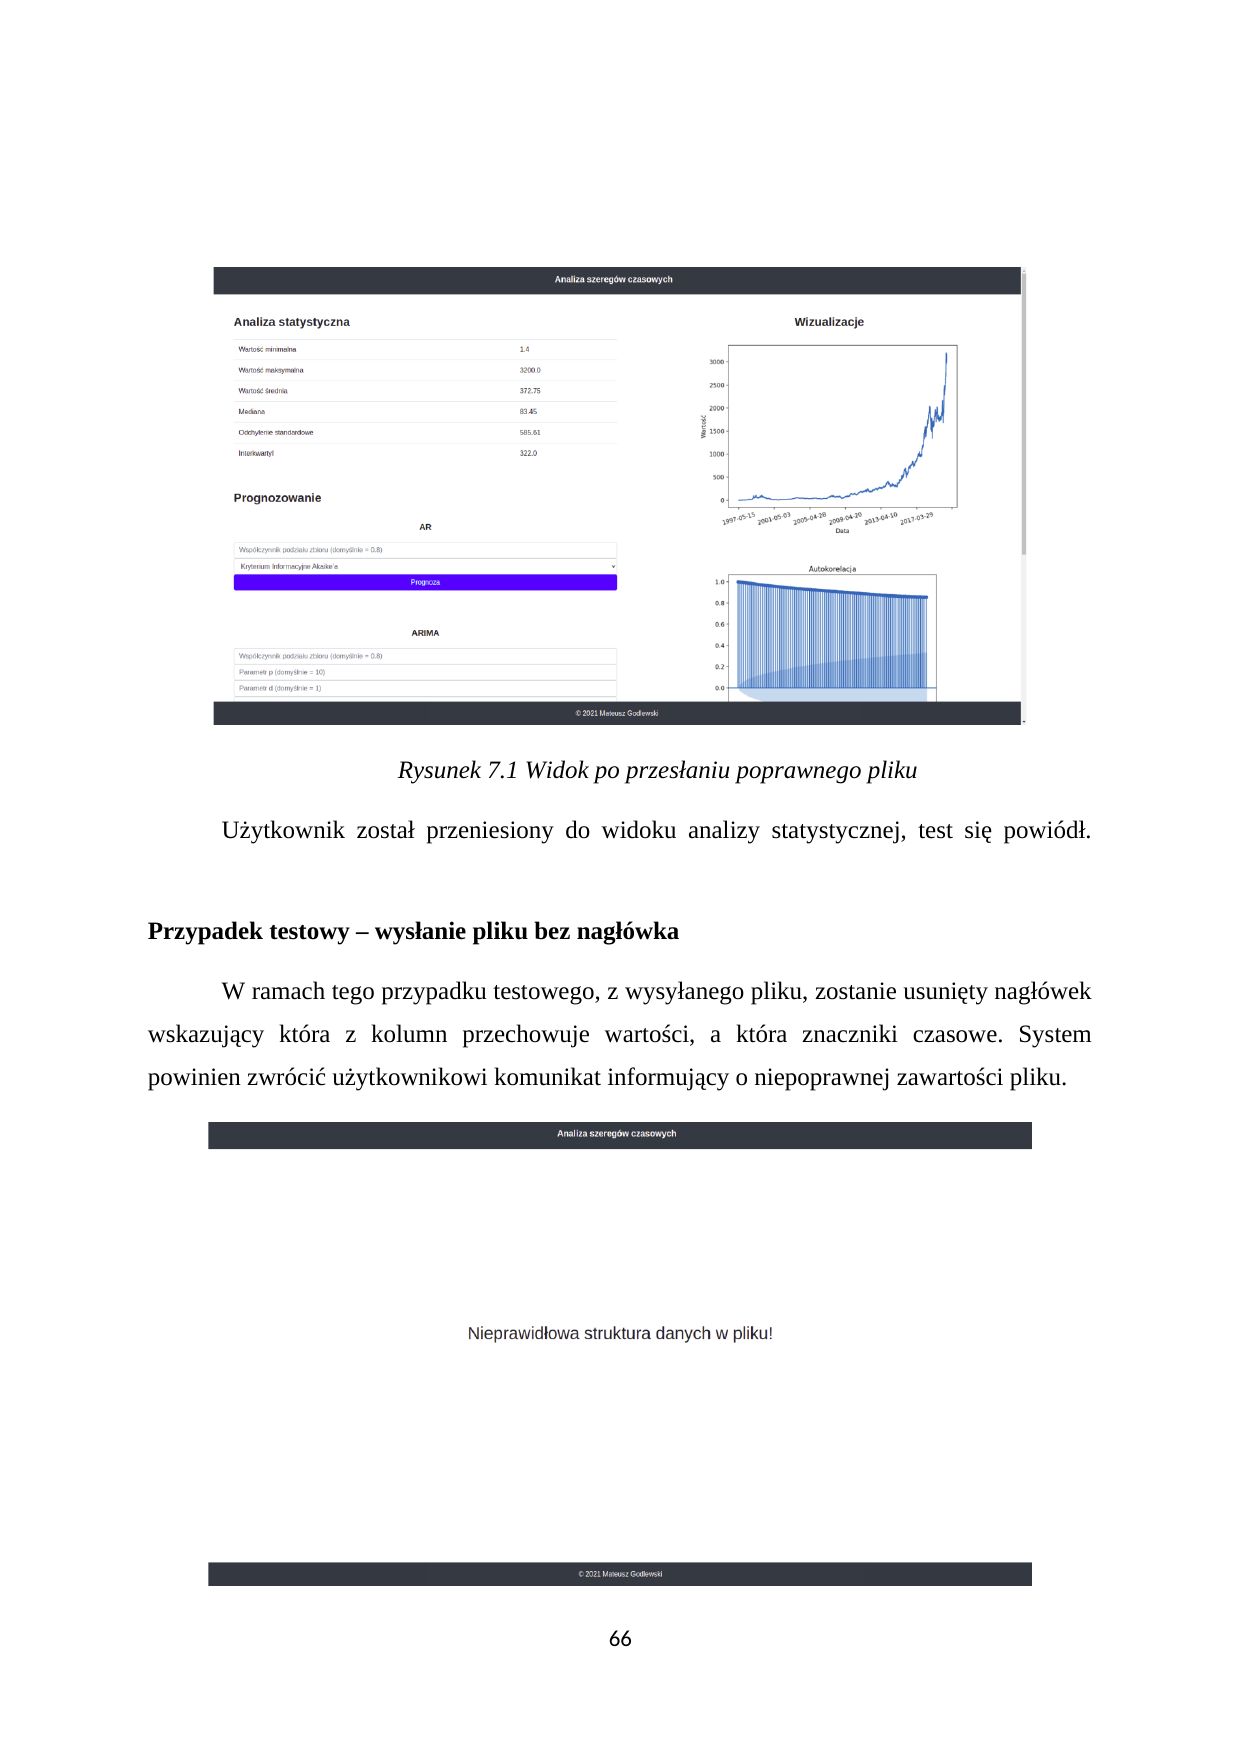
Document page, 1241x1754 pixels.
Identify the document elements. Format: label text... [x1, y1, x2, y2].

text W ramach tego przypadku testowego, z wysyłanego pliku, zostanie usunięty nagłówek wskazujący która z kolumn przechowuje wartości, a która znaczniki czasowe. System powinien zwrócić użytkownikowi komunikat informujący o niepoprawnej zawartości pliku. [148, 976, 1093, 1091]
text Użytkownik został przeniesiony do widoku analizy statystycznej, test się powiódł. [148, 815, 1093, 886]
text Przypadek testowy – wysłanie pliku bez nagłówka [148, 916, 1093, 945]
picture [208, 1122, 1032, 1586]
picture [213, 267, 1027, 725]
list Rysunek 7.1 Widok po przesłaniu poprawnego pliku [223, 755, 1093, 784]
